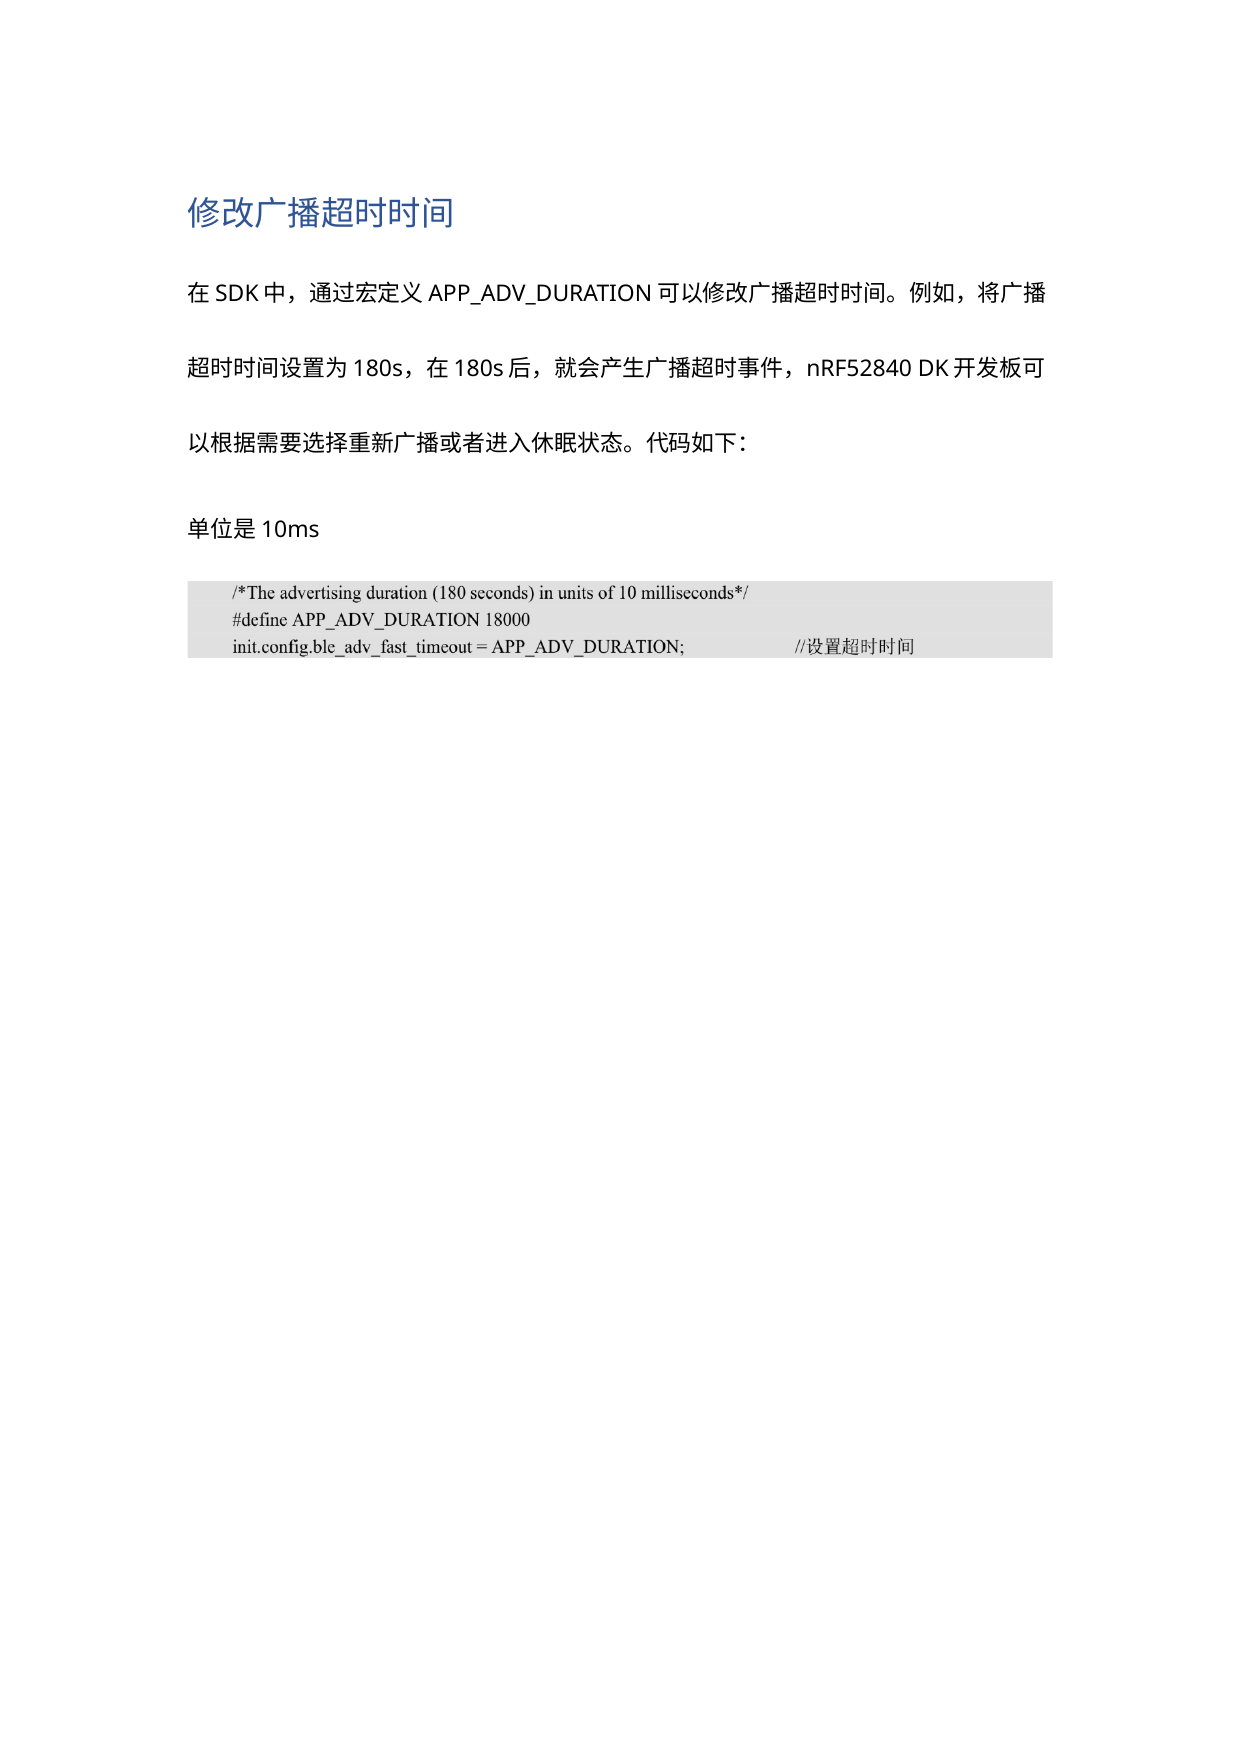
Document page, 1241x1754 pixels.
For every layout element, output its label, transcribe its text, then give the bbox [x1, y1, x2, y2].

picture [187, 581, 1053, 658]
subtitle 修改广播超时时间 [187, 179, 1053, 244]
text 在SDK中，通过宏定义APP_ADV_DURATION可以修改广播超时时间。例如，将广播超时时间设置为180s，在180s后，就会产生广播超时事件，nRF52840 DK开发板可以根据需要选择重新广播或者进入休眠状态。代码如下： [187, 259, 1053, 473]
text 单位是10ms [187, 495, 1053, 560]
